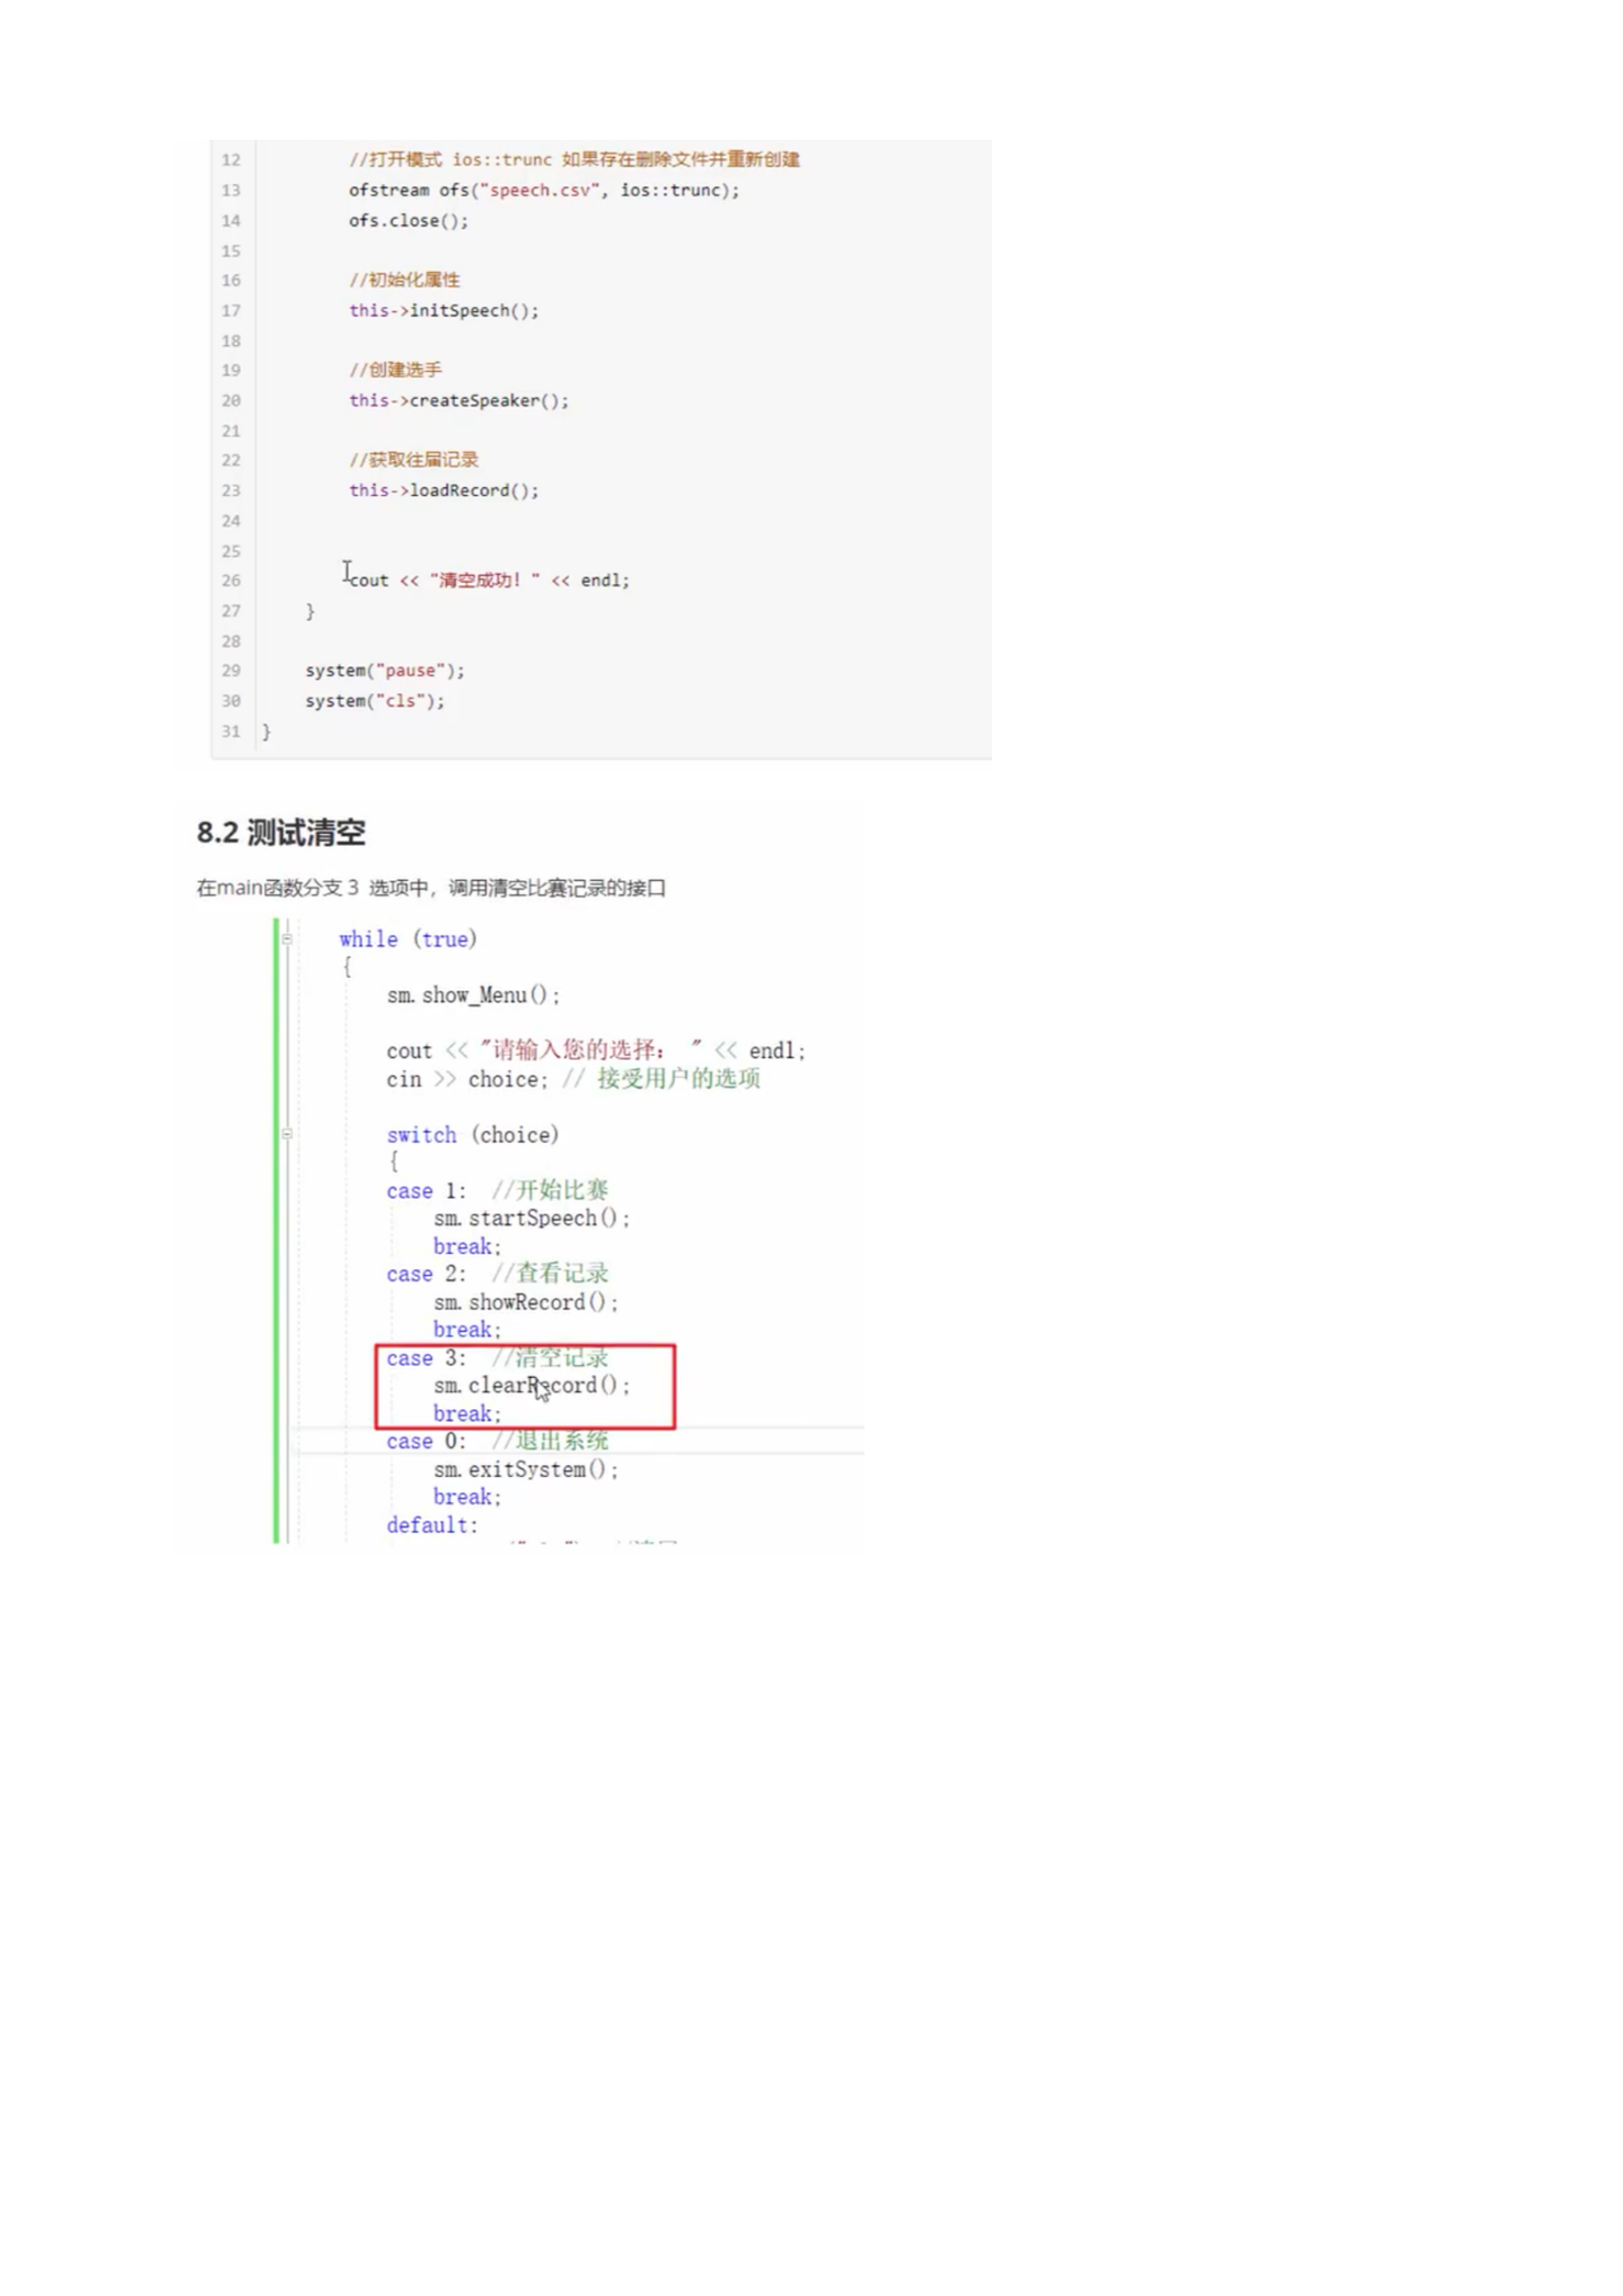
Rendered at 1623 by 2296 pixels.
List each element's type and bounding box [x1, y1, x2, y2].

picture [173, 140, 992, 771]
picture [173, 801, 865, 1554]
